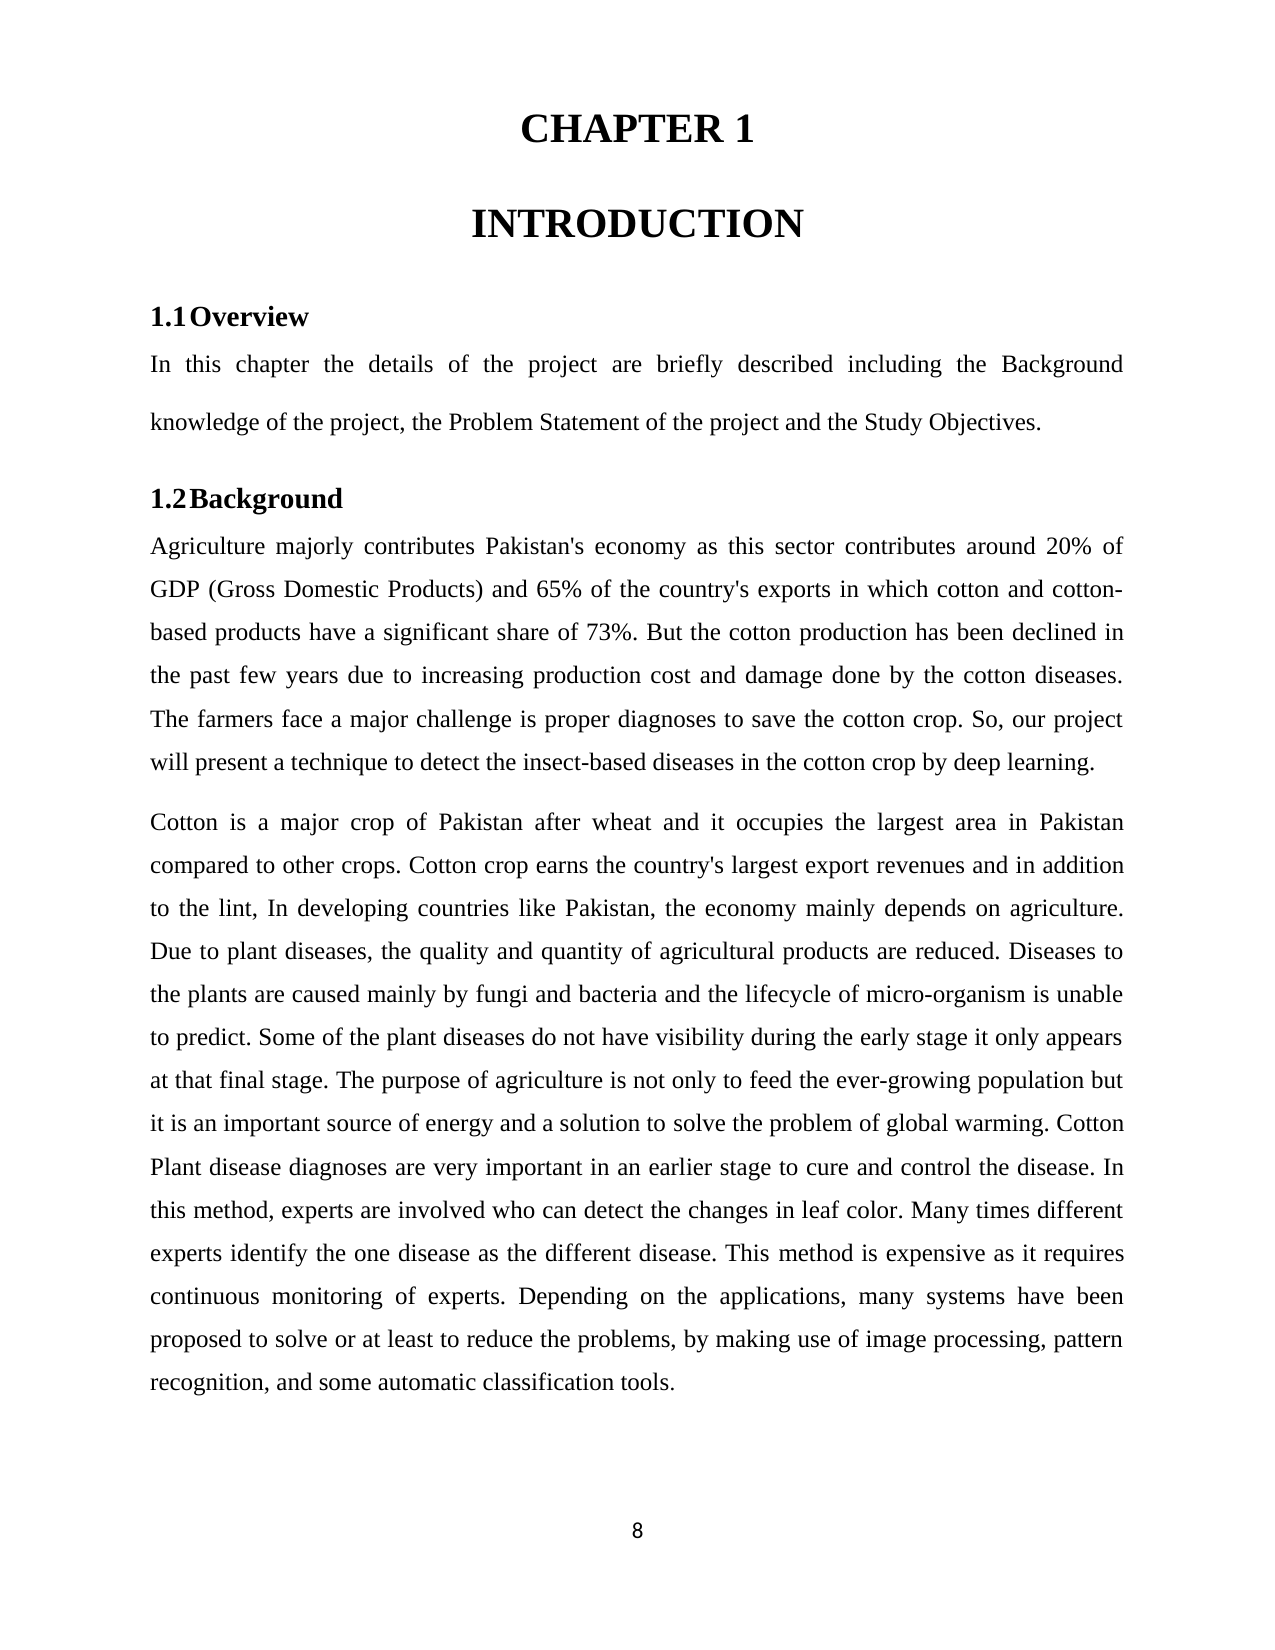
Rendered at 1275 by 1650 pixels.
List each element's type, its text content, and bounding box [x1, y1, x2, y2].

text Cotton is a major crop of Pakistan after wheat and it occupies the largest area in Pakistan compared to other crops. Cotton crop earns the country's largest export revenues and in addition to the lint, In developing countries like Pakistan, the economy mainly depends on agriculture. Due to plant diseases, the quality and quantity of agricultural products are reduced. Diseases to the plants are caused mainly by fungi and bacteria and the lifecycle of micro-organism is unable to predict. Some of the plant diseases do not have visibility during the early stage it only appears at that final stage. The purpose of agriculture is not only to feed the ever-growing population but it is an important source of energy and a solution to solve the problem of global warming. Cotton Plant disease diagnoses are very important in an earlier stage to cure and control the disease. In this method, experts are involved who can detect the changes in leaf color. Many times different experts identify the one disease as the different disease. This method is expensive as it requires continuous monitoring of experts. Depending on the applications, many systems have been proposed to solve or at least to reduce the problems, by making use of image processing, pattern recognition, and some automatic classification tools. [150, 807, 1125, 1396]
subtitle CHAPTER 1 [150, 103, 1125, 151]
subtitle Background [150, 481, 1125, 514]
text In this chapter the details of the project are briefly described including the Background knowledge of the project, the Problem Statement of the project and the Study Objectives. [150, 349, 1125, 435]
subtitle INTRODUCTION [150, 199, 1125, 247]
subtitle Overview [150, 299, 1125, 332]
text Agriculture majorly contributes Pakistan's economy as this sector contributes around 20% of GDP (Gross Domestic Products) and 65% of the country's exports in which cotton and cotton-based products have a significant share of 73%. But the cotton production has been declined in the past few years due to increasing production cost and damage done by the cotton diseases. The farmers face a major challenge is proper diagnoses to save the cotton crop. So, our project will present a technique to detect the insect-based diseases in the cotton crop by deep learning. [150, 531, 1125, 776]
